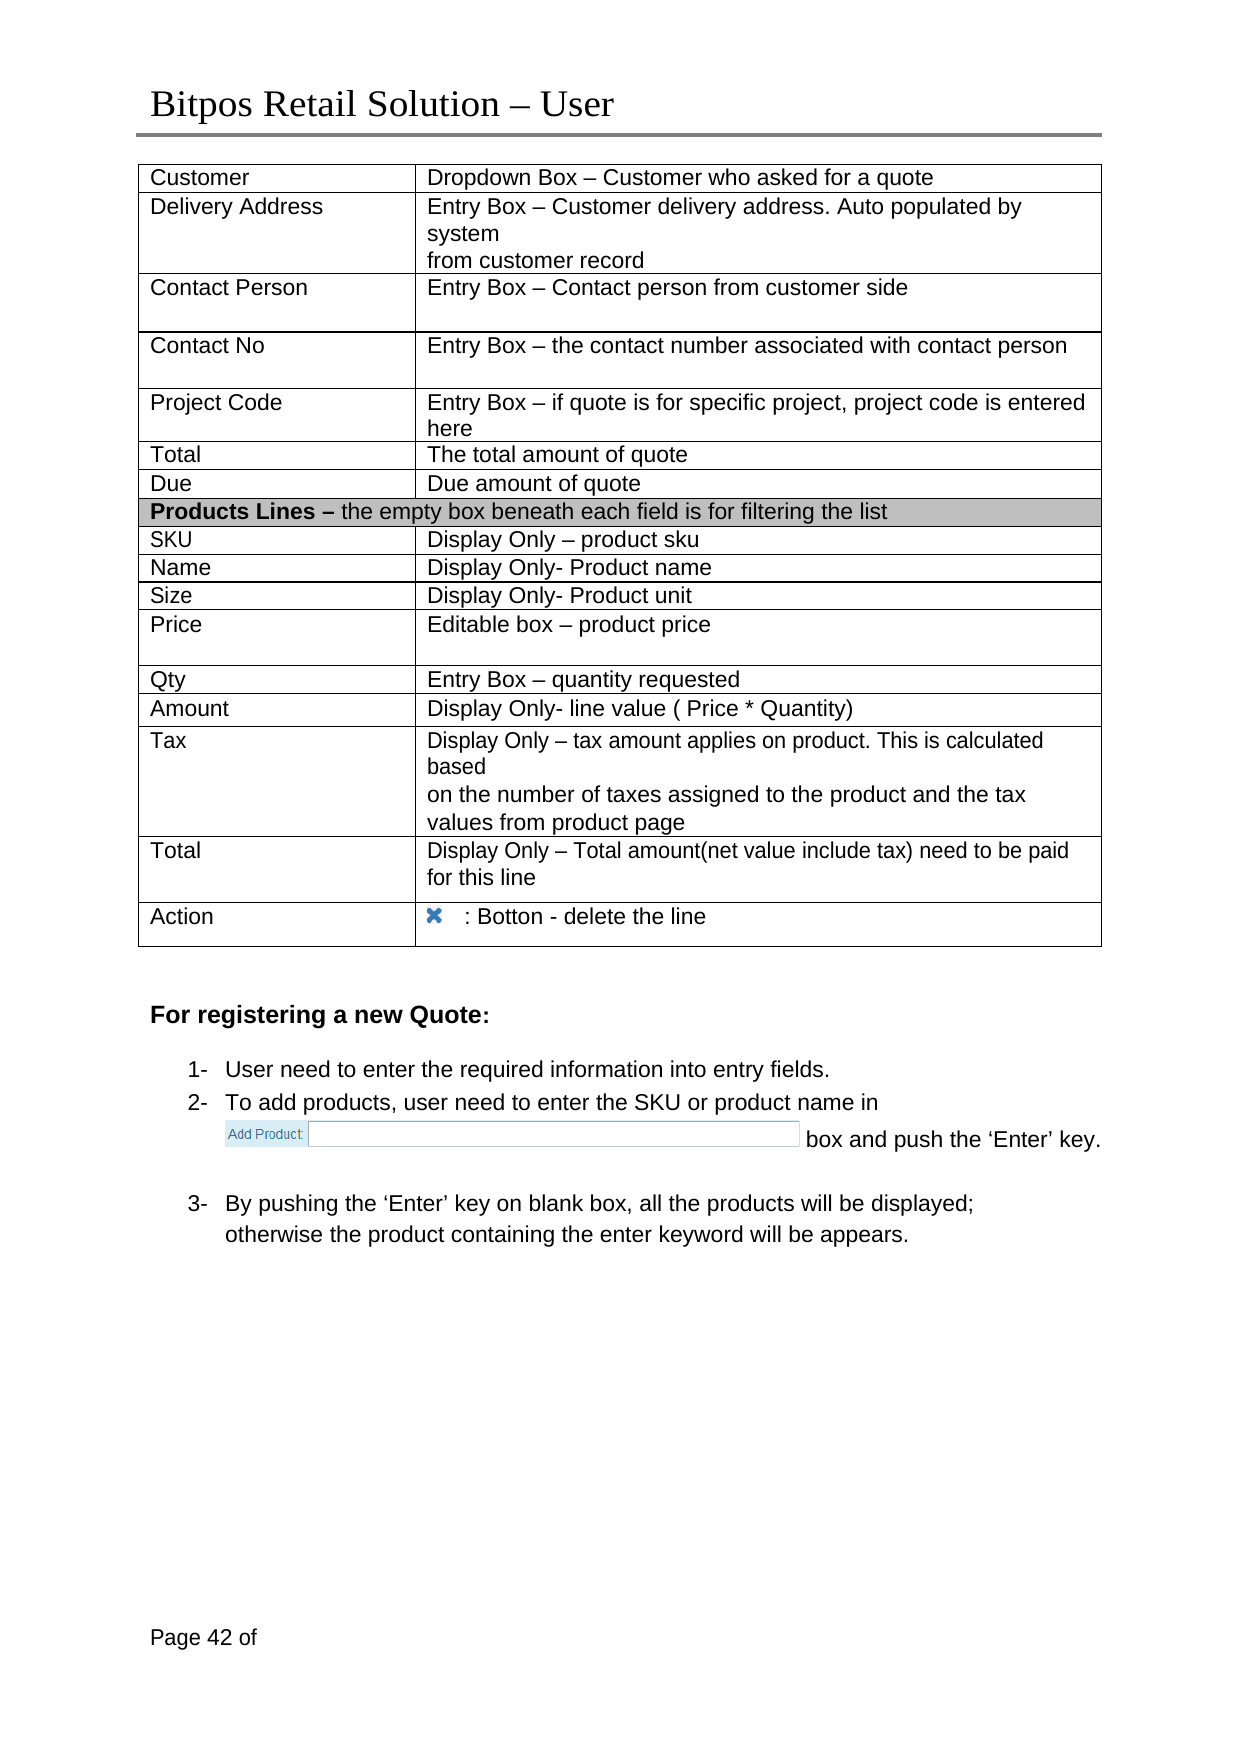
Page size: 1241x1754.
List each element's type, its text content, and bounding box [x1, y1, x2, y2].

table_cell Price [139, 610, 415, 665]
text For registering a new Quote: [150, 1001, 1178, 1029]
table_header Dropdown Box – Customer who asked for a quote [416, 165, 1101, 192]
table_cell Due amount of quote [416, 470, 1101, 498]
table_cell The total amount of quote [416, 442, 1101, 469]
table_cell Display Only- Product unit [416, 583, 1101, 609]
table_cell Display Only – product sku [416, 527, 1101, 553]
table_cell Display Only – Total amount(net value include tax) need to be paid for this line [416, 837, 1101, 902]
picture [426, 905, 442, 924]
table_cell Entry Box – if quote is for specific project, project code is entered here [416, 389, 1101, 441]
table_cell : Botton - delete the line [416, 903, 1101, 946]
table_cell SKU [139, 527, 415, 553]
table_cell Entry Box – quantity requested [416, 666, 1101, 693]
table_cell Display Only – tax amount applies on product. This is calculated based on the number of taxes assigned to the product and the tax values from product page [416, 727, 1101, 836]
table_cell Entry Box – the contact number associated with contact person [416, 333, 1101, 387]
table_cell Delivery Address [139, 193, 415, 273]
table_cell Tax [139, 727, 415, 836]
table_cell Name [139, 555, 415, 581]
table_cell Display Only- line value ( Price * Quantity) [416, 694, 1101, 726]
table_cell Project Code [139, 389, 415, 441]
table_cell Total [139, 837, 415, 902]
table_cell Entry Box – Customer delivery address. Auto populated by system from customer record [416, 193, 1101, 273]
list User need to enter the required information into entry fields. [187, 1056, 1178, 1083]
picture [225, 1120, 800, 1147]
table_header Customer [139, 165, 415, 192]
table_cell Entry Box – Contact person from customer side [416, 274, 1101, 331]
table_cell Due [139, 470, 415, 498]
list By pushing the ‘Enter’ key on blank box, all the products will be displayed; otherwise the product containing the enter keyword will be appears. [187, 1189, 1049, 1248]
table_cell Contact Person [139, 274, 415, 331]
table_cell Total [139, 442, 415, 469]
table_cell Products Lines – the empty box beneath each field is for filtering the list [139, 499, 1101, 526]
table_cell Qty [139, 666, 415, 693]
table_cell Contact No [139, 333, 415, 387]
table_cell Amount [139, 694, 415, 726]
table_cell Action [139, 903, 415, 946]
list To add products, user need to enter the SKU or product name in [187, 1088, 1178, 1115]
table_cell Size [139, 583, 415, 609]
table_cell Display Only- Product name [416, 555, 1101, 581]
table_cell Editable box – product price [416, 610, 1101, 665]
